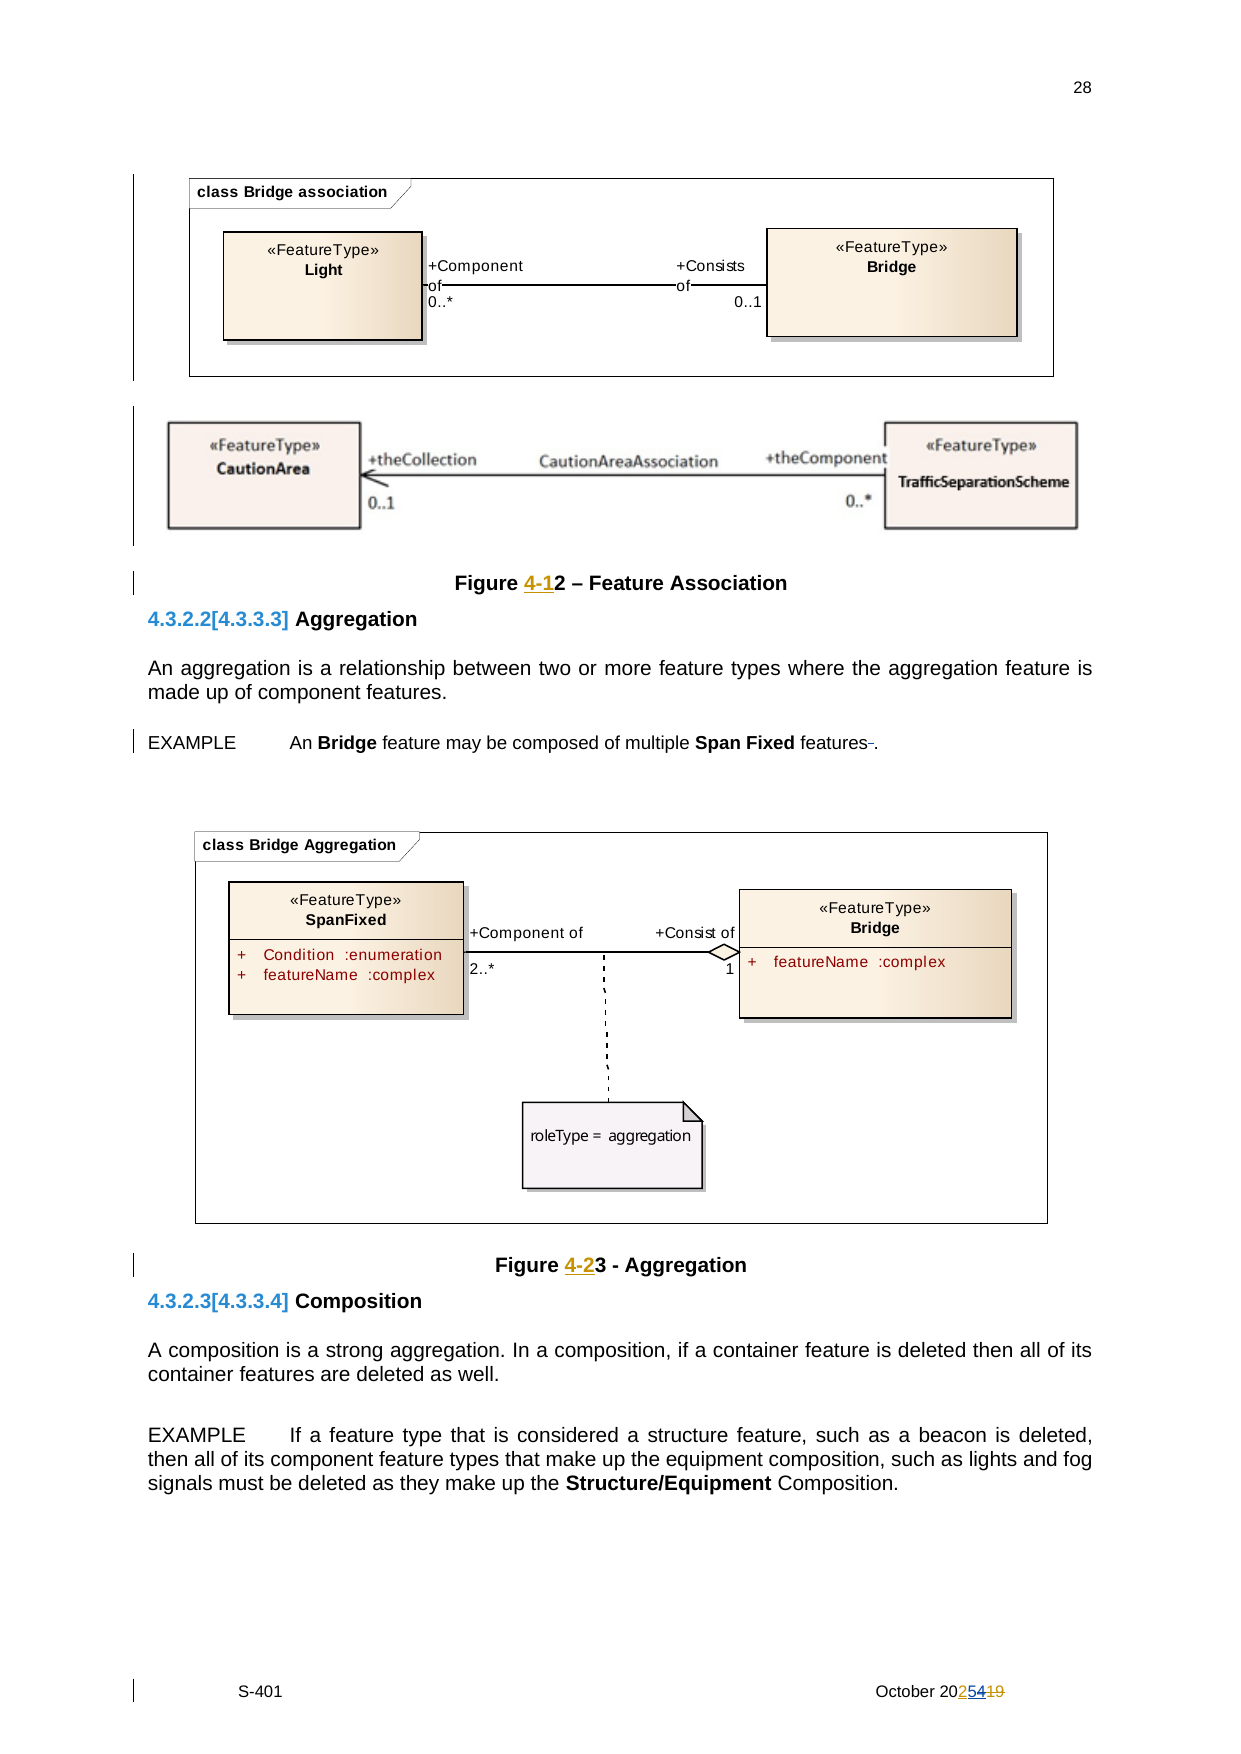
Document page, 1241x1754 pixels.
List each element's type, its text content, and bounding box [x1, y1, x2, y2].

text EXAMPLE If a feature type that is considered a structure feature, such as a beacon is deleted, then all of its component feature types that make up the equipment composition, such as lights and fog signals must be deleted as they make up the Structure/Equipment Composition. [148, 1422, 1094, 1494]
subtitle Aggregation [148, 607, 1094, 631]
text Figure 2 – Feature Association [148, 571, 1094, 595]
text An aggregation is a relationship between two or more feature types where the aggregation feature is made up of component features. [148, 656, 1094, 704]
text Figure 3 - Aggregation [148, 1253, 1094, 1277]
picture [151, 405, 1091, 546]
text EXAMPLE An Bridge feature may be composed of multiple Span Fixed features. [148, 729, 1094, 753]
subtitle Composition [148, 1289, 1094, 1313]
text A composition is a strong aggregation. In a composition, if a container feature is deleted then all of its container features are deleted as well. [148, 1338, 1094, 1386]
